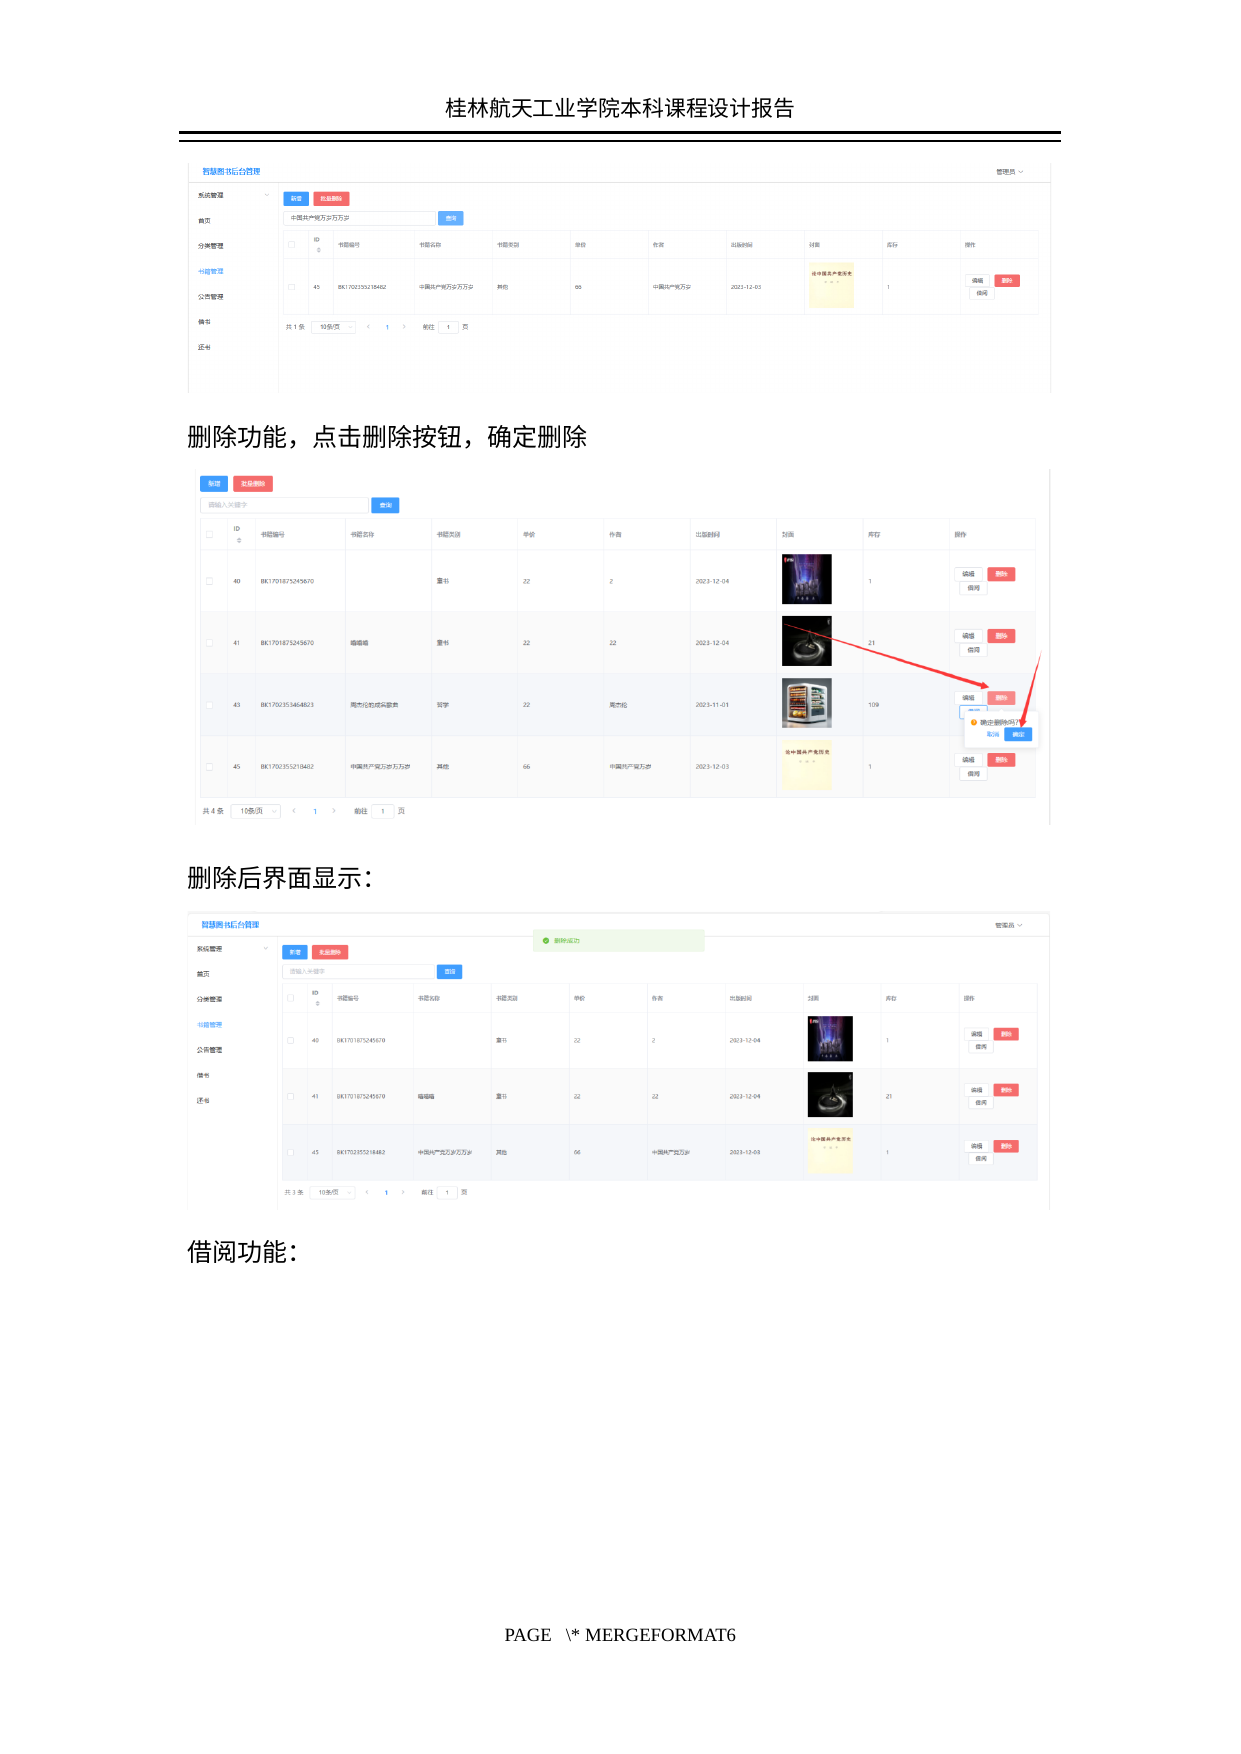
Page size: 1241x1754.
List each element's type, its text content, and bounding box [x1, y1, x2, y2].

text 删除功能，点击删除按钮，确定删除 [187, 402, 1053, 469]
picture [187, 163, 1052, 393]
picture [187, 911, 1050, 1210]
text 借阅功能： [187, 1217, 1053, 1284]
picture [187, 469, 1051, 825]
